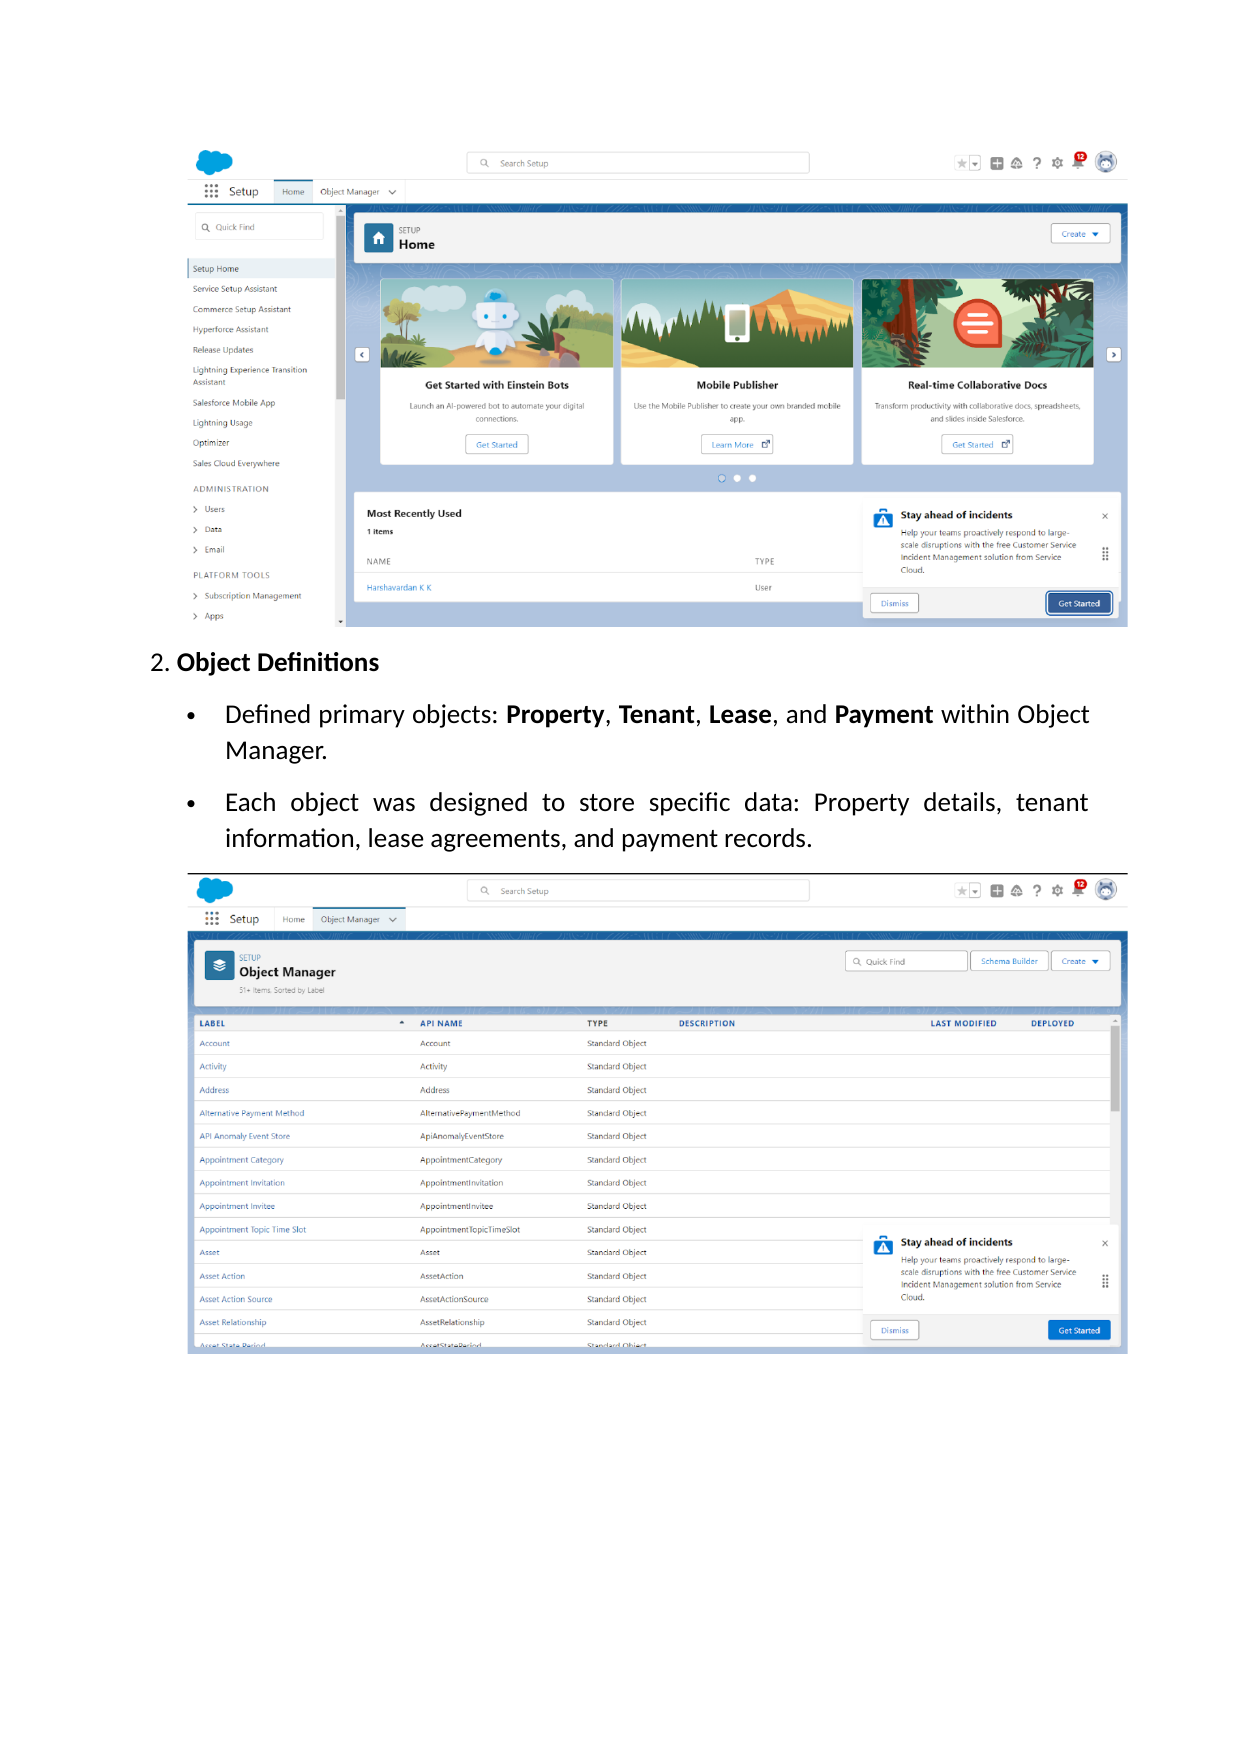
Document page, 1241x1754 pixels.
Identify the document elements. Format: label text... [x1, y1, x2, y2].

text 2. Object Definitions [150, 645, 1090, 678]
picture [187, 873, 1128, 1354]
list Defined primary objects: Property, Tenant, Lease, and Payment within Object Manager. [187, 697, 1090, 766]
list Each object was designed to store specific data: Property details, tenant information, lease agreements, and payment records. [187, 785, 1090, 854]
picture [187, 150, 1128, 627]
